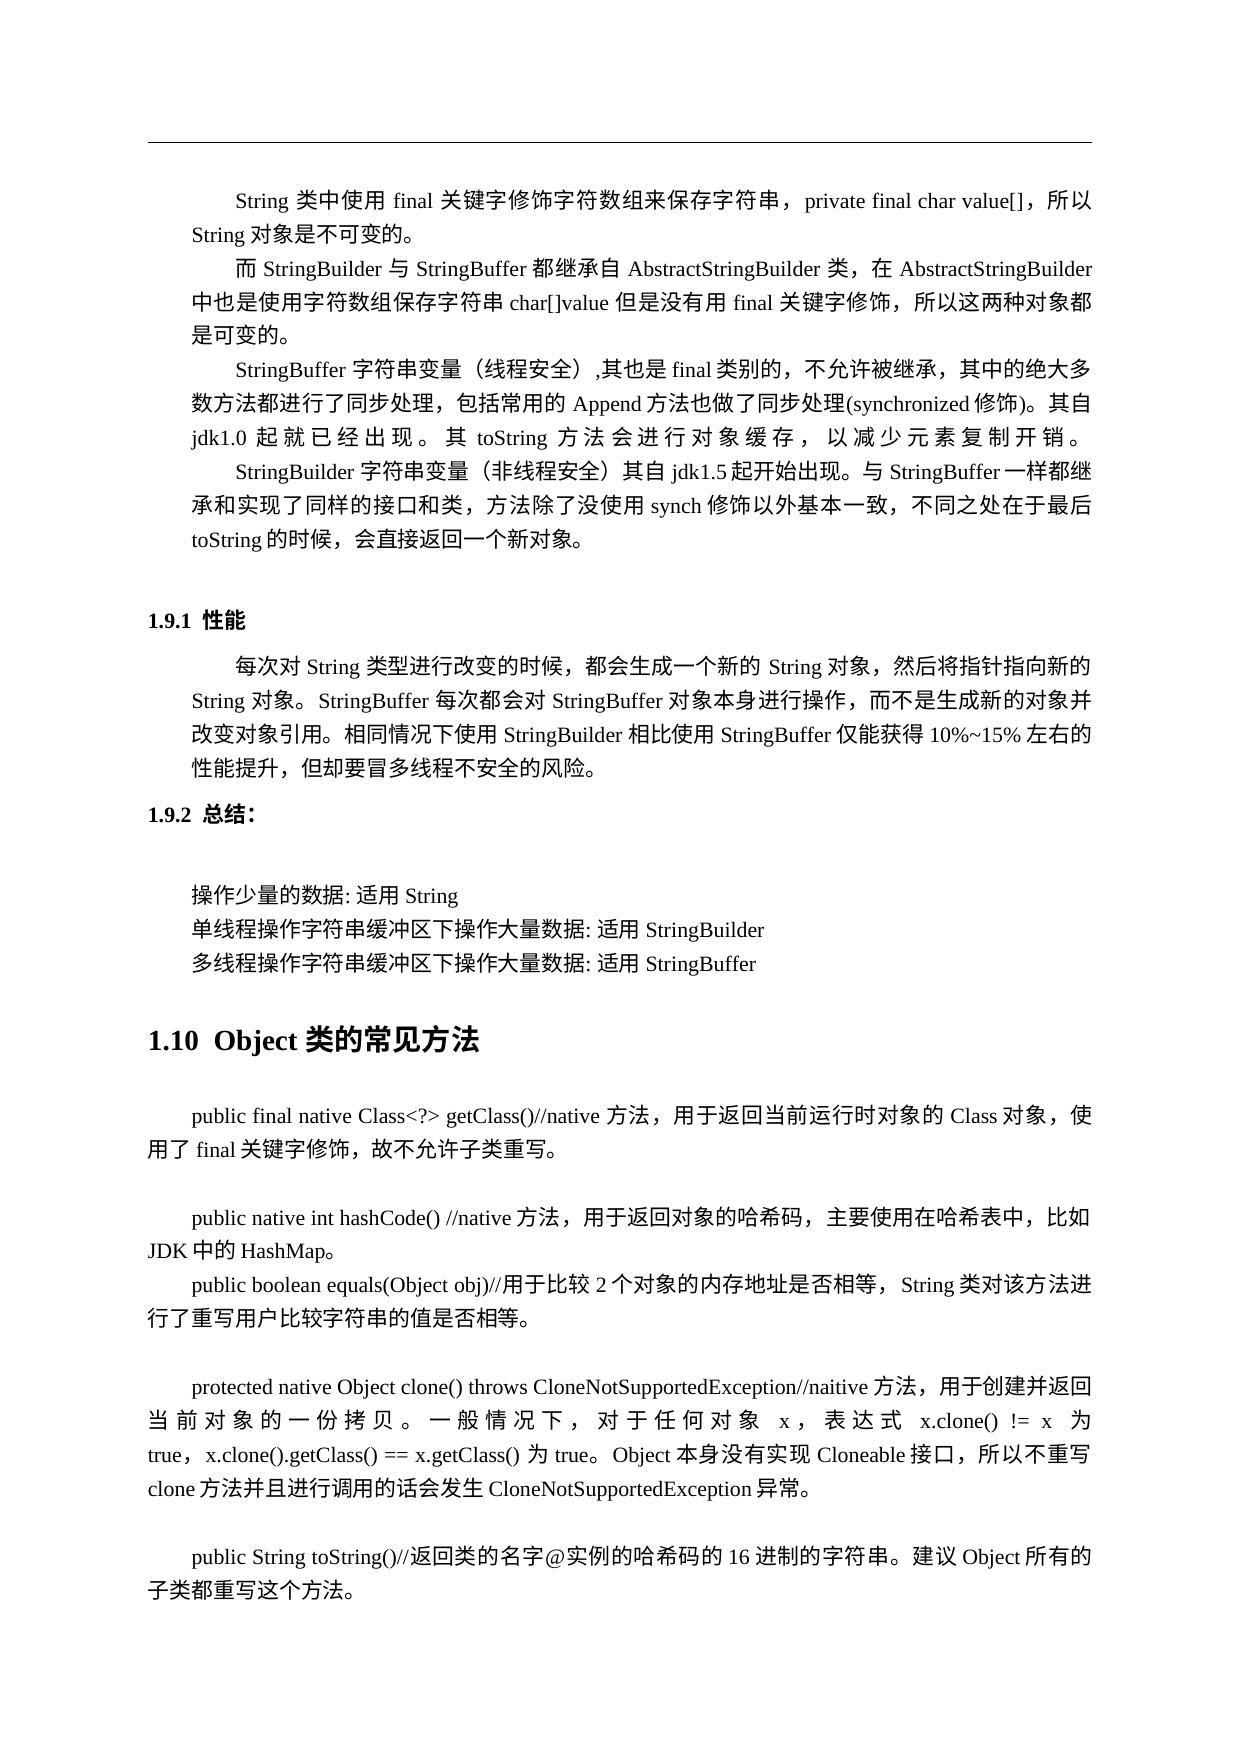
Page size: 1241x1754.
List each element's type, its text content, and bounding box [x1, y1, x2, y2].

text 多线程操作字符串缓冲区下操作大量数据: 适用 StringBuffer [191, 945, 1092, 979]
text public final native Class<?> getClass()//native方法，用于返回当前运行时对象的Class对象，使用了final关键字修饰，故不允许子类重写。 [148, 1097, 1092, 1164]
text 操作少量的数据: 适用 String [191, 877, 1092, 911]
text 单线程操作字符串缓冲区下操作大量数据: 适用 StringBuilder [191, 911, 1092, 945]
text public boolean equals(Object obj)//用于比较2个对象的内存地址是否相等，String类对该方法进行了重写用户比较字符串的值是否相等。 [148, 1266, 1092, 1334]
text 每次对 String 类型进行改变的时候，都会生成一个新的 String 对象，然后将指针指向新的 String 对象。StringBuffer 每次都会对 StringBuffer 对象本身进行操作，而不是生成新的对象并改变对象引用。相同情况下使用 StringBuilder 相比使用 StringBuffer 仅能获得 10%~15% 左右的性能提升，但却要冒多线程不安全的风险。 [191, 648, 1092, 784]
text 而 StringBuilder 与 StringBuffer 都继承自 AbstractStringBuilder 类，在 AbstractStringBuilder 中也是使用字符数组保存字符串char[]value 但是没有用 final 关键字修饰，所以这两种对象都是可变的。 [191, 249, 1092, 351]
text public String toString()//返回类的名字@实例的哈希码的16进制的字符串。建议Object所有的子类都重写这个方法。 [148, 1538, 1092, 1606]
text protected native Object clone() throws CloneNotSupportedException//naitive方法，用于创建并返回当前对象的一份拷贝。一般情况下，对于任何对象 x，表达式 x.clone() != x 为true，x.clone().getClass() == x.getClass() 为true。Object本身没有实现Cloneable接口，所以不重写clone方法并且进行调用的话会发生CloneNotSupportedException异常。 [148, 1368, 1092, 1504]
text public native int hashCode() //native方法，用于返回对象的哈希码，主要使用在哈希表中，比如JDK中的HashMap。 [148, 1198, 1092, 1266]
text String 类中使用 final 关键字修饰字符数组来保存字符串，private final char value[]，所以 String 对象是不可变的。 [191, 182, 1092, 249]
subtitle 总结： [148, 796, 1092, 830]
subtitle Object 类的常见方法 [148, 1004, 1092, 1072]
subtitle 性能 [148, 602, 1092, 636]
text StringBuffer 字符串变量（线程安全）,其也是final类别的，不允许被继承，其中的绝大多数方法都进行了同步处理，包括常用的Append方法也做了同步处理(synchronized修饰)。其自jdk1.0起就已经出现。其toString方法会进行对象缓存，以减少元素复制开销。 StringBuilder 字符串变量（非线程安全）其自jdk1.5起开始出现。与StringBuffer一样都继承和实现了同样的接口和类，方法除了没使用synch修饰以外基本一致，不同之处在于最后toString的时候，会直接返回一个新对象。 [191, 351, 1092, 555]
